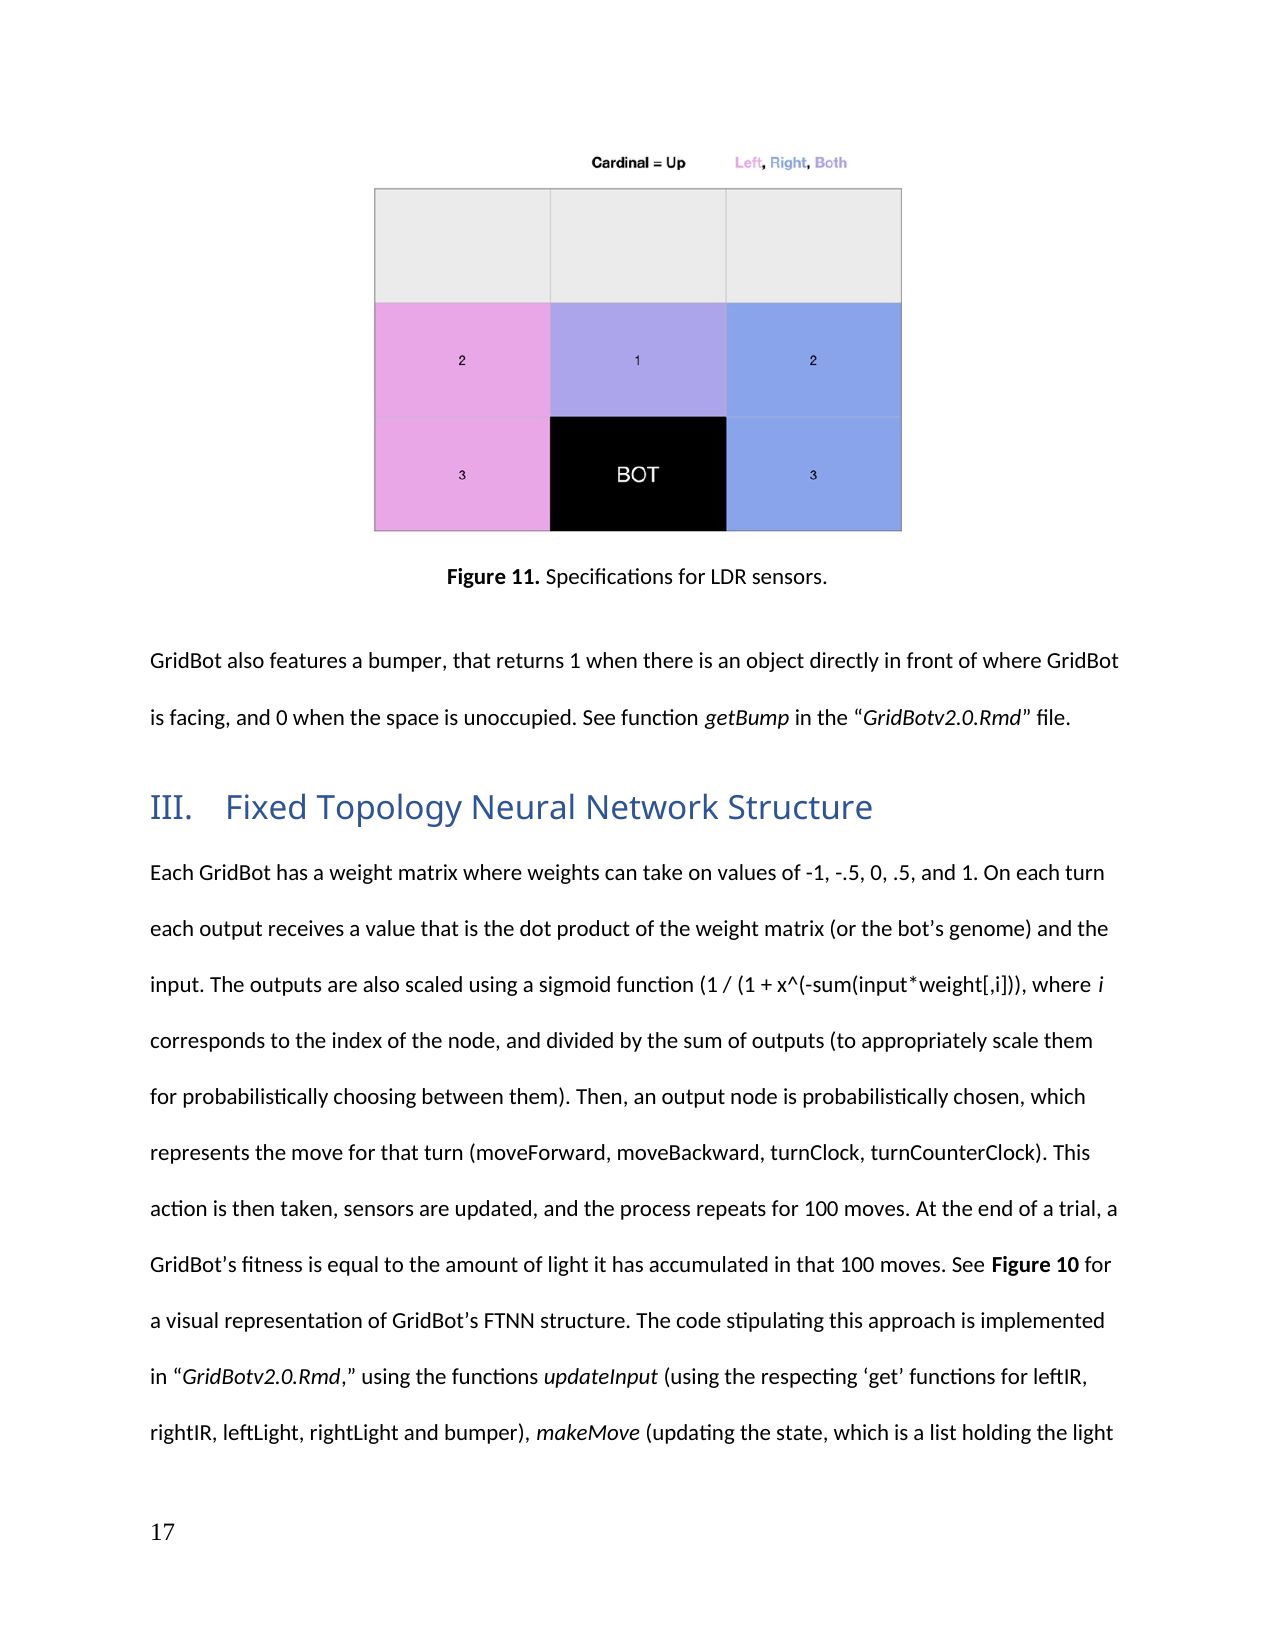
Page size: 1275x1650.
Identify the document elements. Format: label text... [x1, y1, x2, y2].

text GridBot also features a bumper, that returns 1 when there is an object directly in front of where GridBot is facing, and 0 when the space is unoccupied. See function getBump in the “GridBotv2.0.Rmd” file. [150, 647, 1125, 731]
text Figure 11. Specifications for LDR sensors. [150, 562, 1125, 591]
subtitle Fixed Topology Neural Network Structure [150, 784, 1125, 829]
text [150, 858, 1125, 1446]
picture [367, 150, 908, 534]
